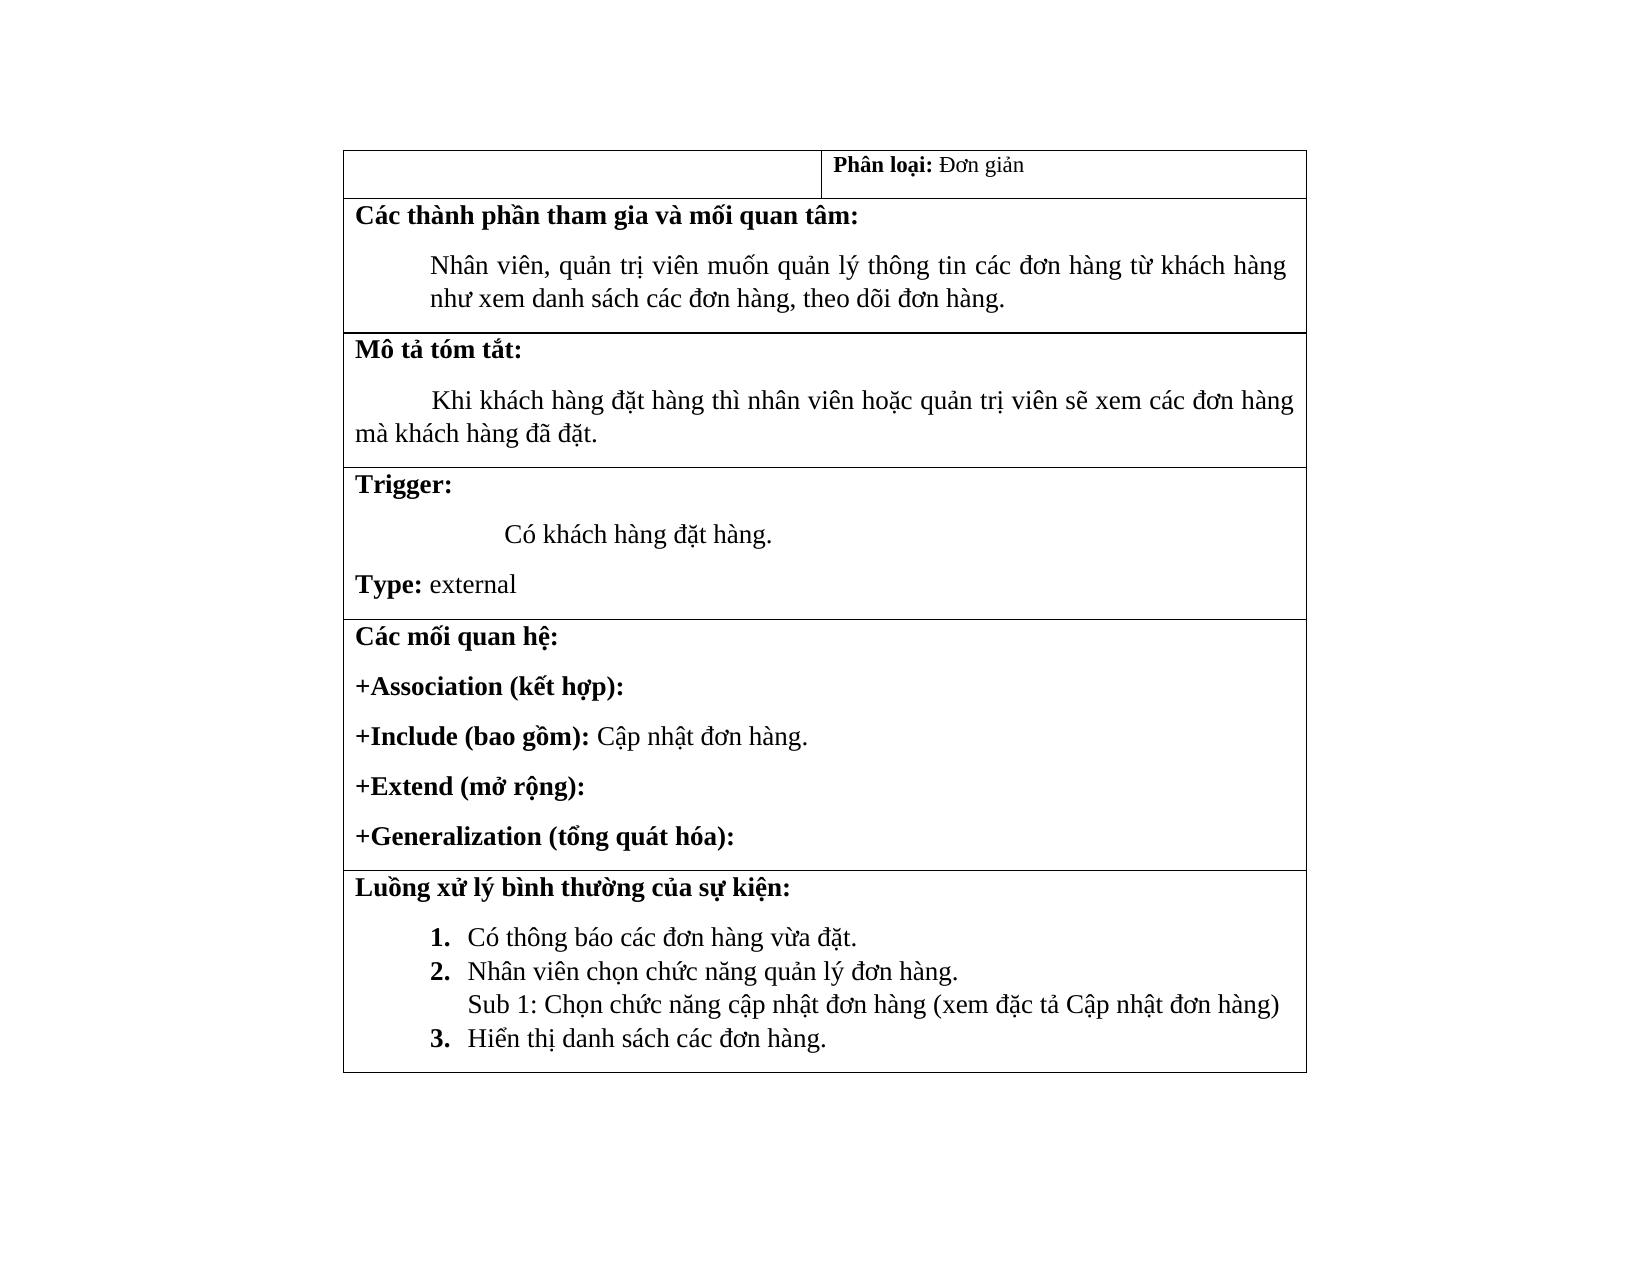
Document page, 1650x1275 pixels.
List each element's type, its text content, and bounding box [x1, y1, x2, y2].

table_cell Trigger: Có khách hàng đặt hàng. Type: external [344, 468, 1306, 618]
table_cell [344, 871, 1306, 1072]
table_cell Các thành phần tham gia và mối quan tâm: Nhân viên, quản trị viên muốn quản lý thông tin các đơn hàng từ khách hàng như xem danh sách các đơn hàng, theo dõi đơn hàng. [344, 199, 1306, 332]
table_cell Mô tả tóm tắt: Khi khách hàng đặt hàng thì nhân viên hoặc quản trị viên sẽ xem các đơn hàng mà khách hàng đã đặt. [344, 334, 1306, 467]
table_cell Phân loại: Đơn giản [822, 151, 1306, 198]
table_cell Các mối quan hệ: +Association (kết hợp): +Include (bao gồm): Cập nhật đơn hàng. +Extend (mở rộng): +Generalization (tổng quát hóa): [344, 620, 1306, 870]
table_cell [344, 151, 821, 198]
